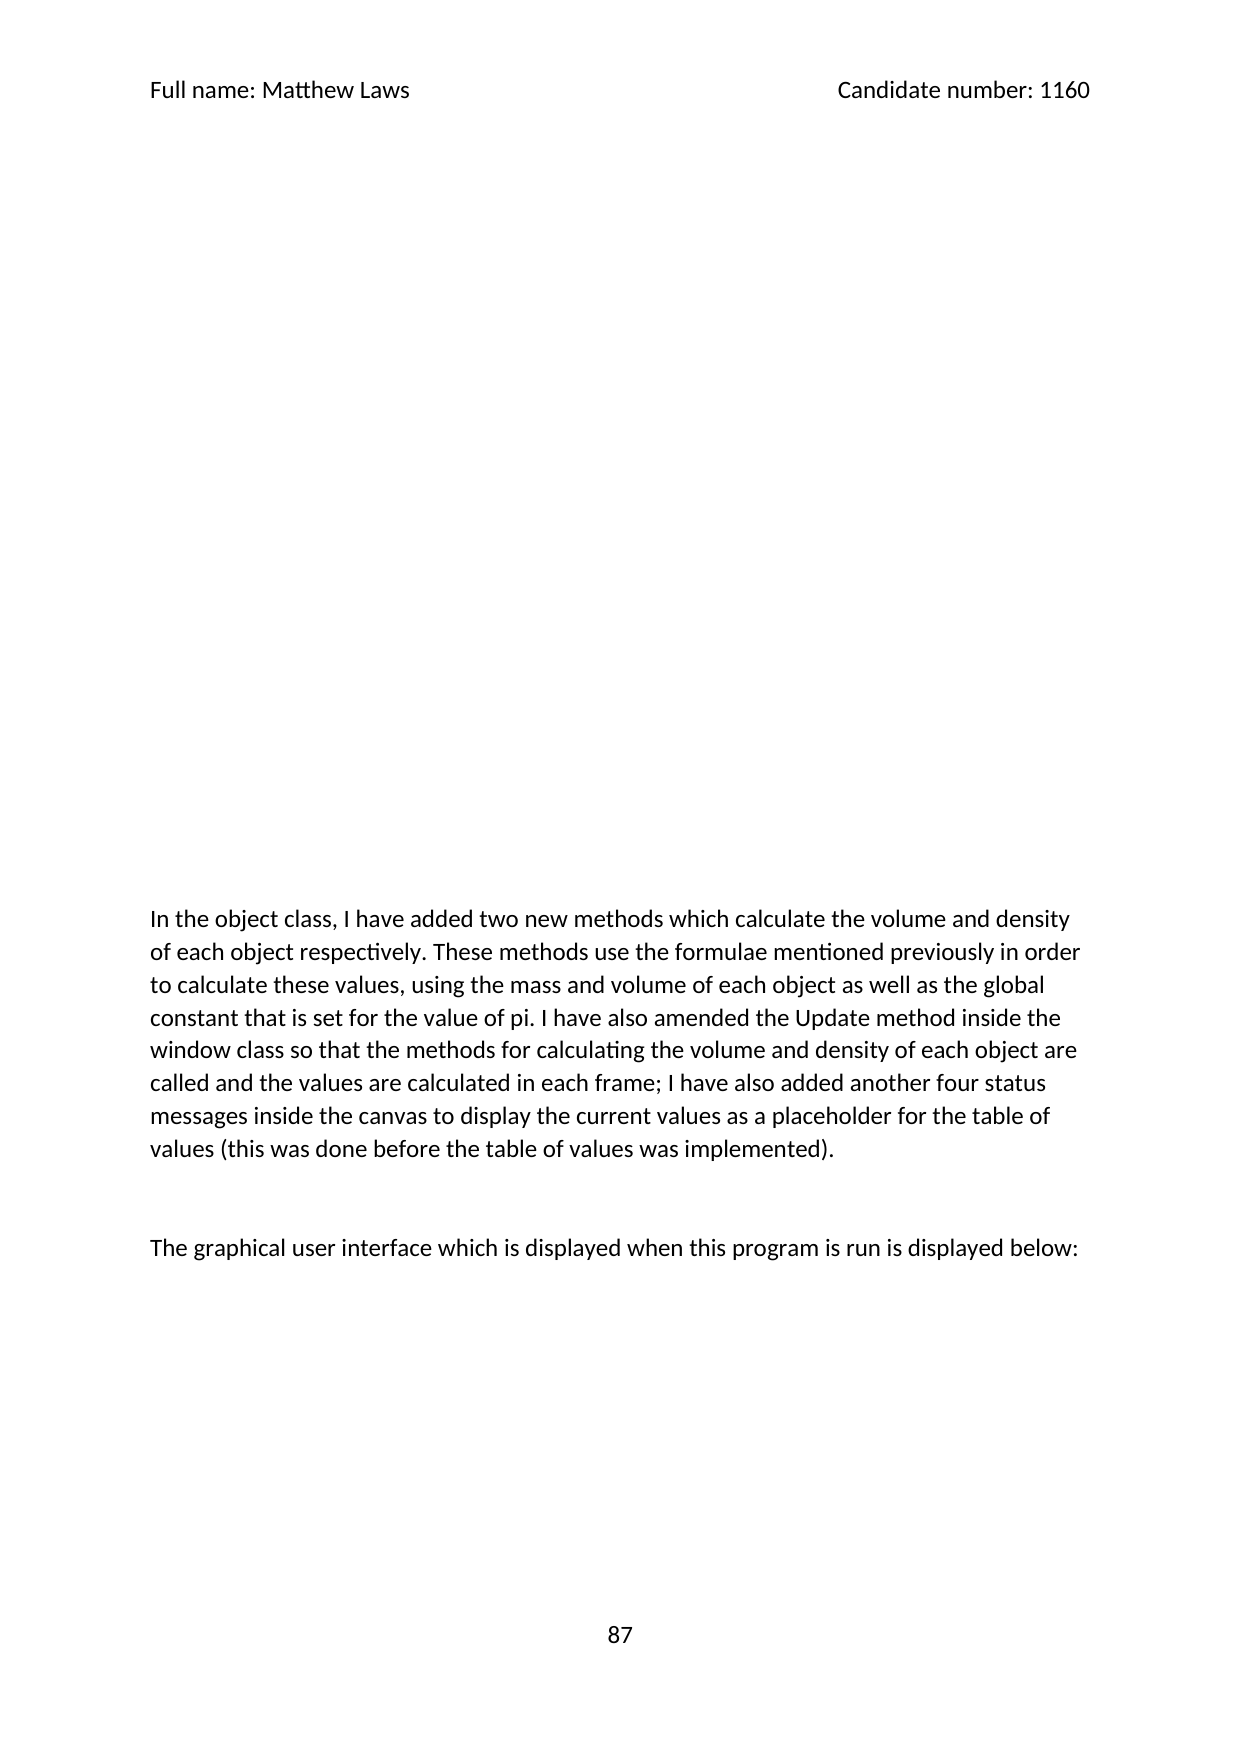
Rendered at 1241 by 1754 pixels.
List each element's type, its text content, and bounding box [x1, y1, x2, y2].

text The graphical user interface which is displayed when this program is run is displayed below: [150, 1233, 1090, 1263]
text In the object class, I have added two new methods which calculate the volume and density of each object respectively. These methods use the formulae mentioned previously in order to calculate these values, using the mass and volume of each object as well as the global constant that is set for the value of pi. I have also amended the Update method inside the window class so that the methods for calculating the volume and density of each object are called and the values are calculated in each frame; I have also added another four status messages inside the canvas to display the current values as a placeholder for the table of values (this was done before the table of values was implemented). [150, 903, 1090, 1164]
